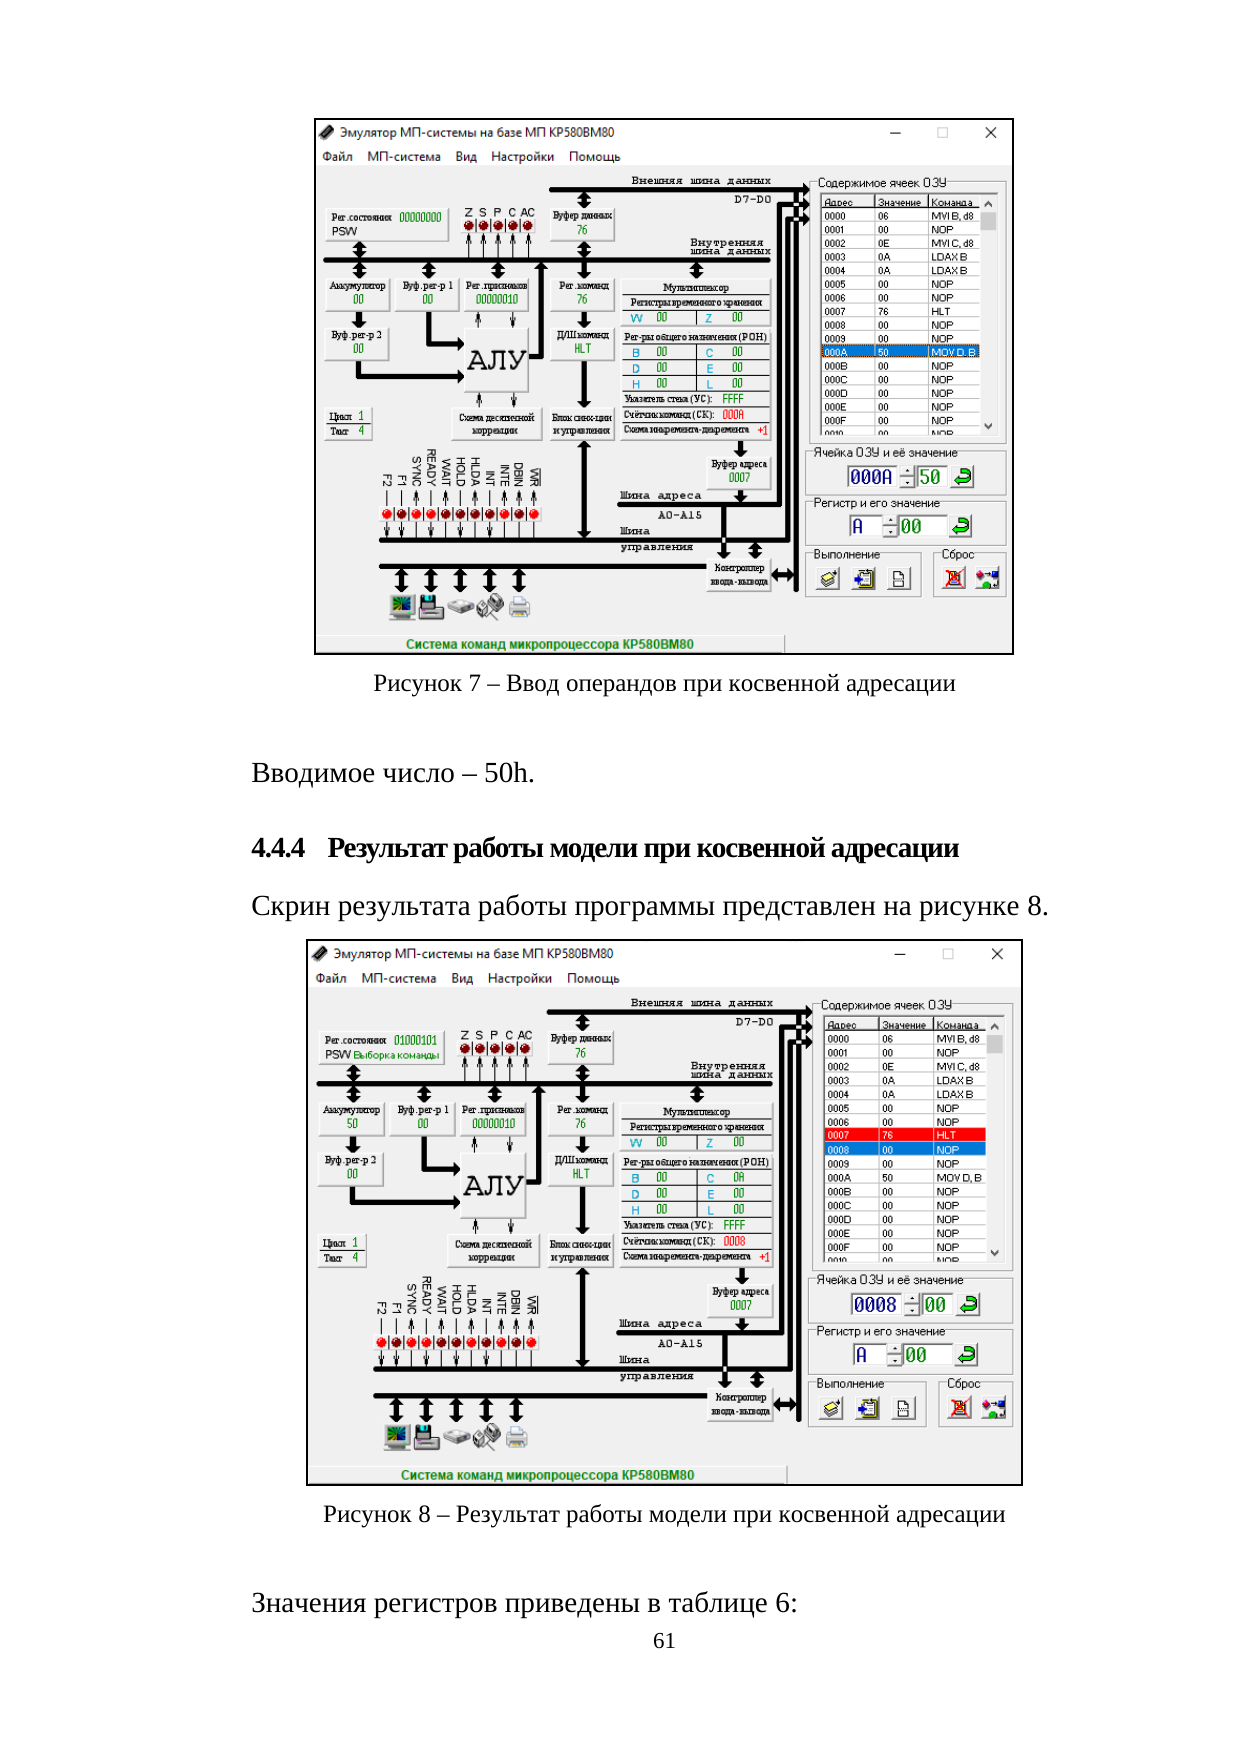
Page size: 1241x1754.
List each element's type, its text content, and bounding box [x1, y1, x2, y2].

text Значения регистров приведены в таблице 6: [177, 1585, 1152, 1619]
text Рисунок 8 – Результат работы модели при косвенной адресации [177, 1499, 1152, 1528]
title 4.4.4 Результат работы модели при косвенной адресации [177, 830, 1152, 863]
picture [308, 941, 1021, 1484]
picture [316, 120, 1012, 653]
text Вводимое число – 50h. [177, 755, 1152, 788]
text Рисунок 7 – Ввод операндов при косвенной адресации [177, 668, 1152, 697]
text Скрин результата работы программы представлен на рисунке 8. [177, 888, 1152, 922]
